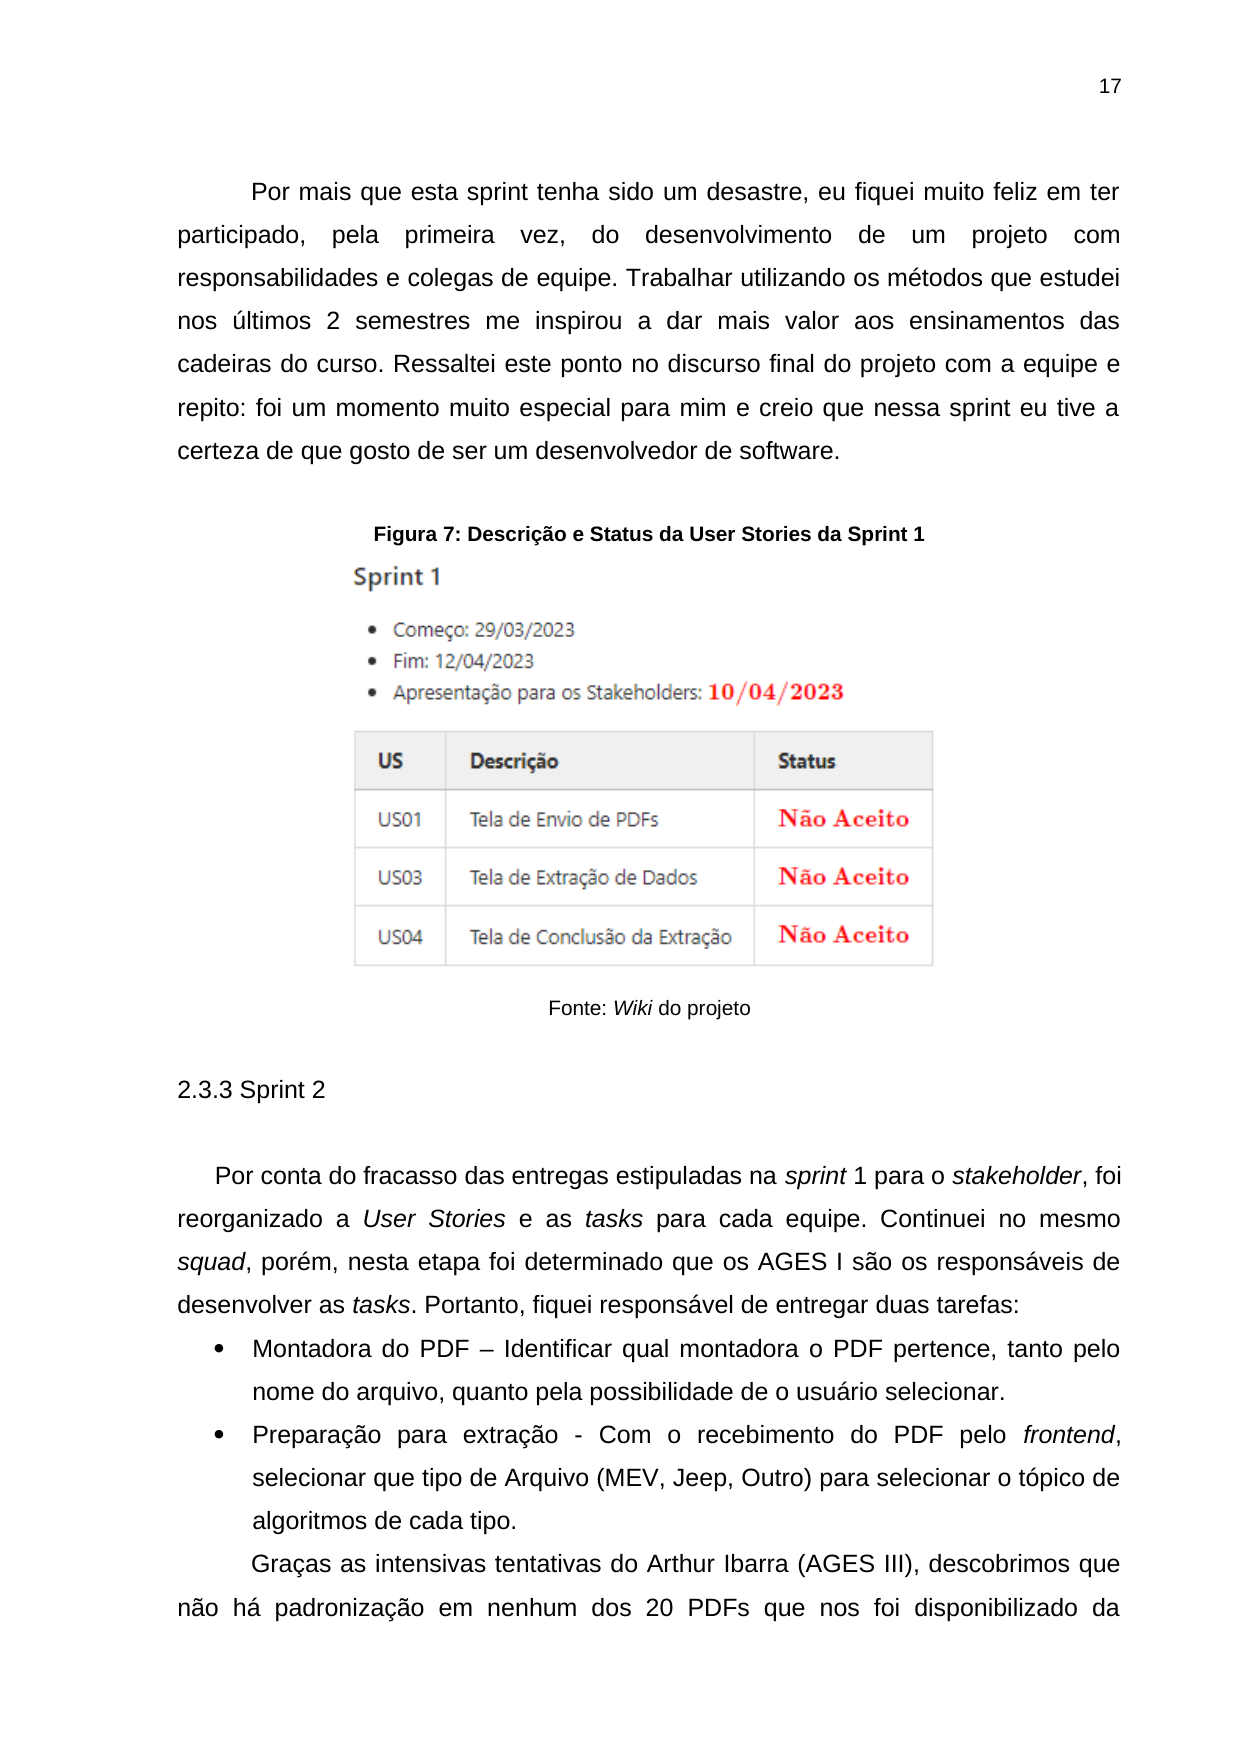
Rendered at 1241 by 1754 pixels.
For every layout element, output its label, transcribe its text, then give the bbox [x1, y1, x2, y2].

list Por mais que esta sprint tenha sido um desastre, eu fiquei muito feliz em ter participado, pela primeira vez, do desenvolvimento de um projeto com responsabilidades e colegas de equipe. Trabalhar utilizando os métodos que estudei nos últimos 2 semestres me inspirou a dar mais valor aos ensinamentos das cadeiras do curso. Ressaltei este ponto no discurso final do projeto com a equipe e repito: foi um momento muito especial para mim e creio que nessa sprint eu tive a certeza de que gosto de ser um desenvolvedor de software. [177, 177, 1122, 464]
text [177, 1549, 1122, 1621]
list Por conta do fracasso das entregas estipuladas na sprint 1 para o stakeholder, foi reorganizado a User Stories e as tasks para cada equipe. Continuei no mesmo squad, porém, nesta etapa foi determinado que os AGES I são os responsáveis de desenvolver as tasks. Portanto, fiquei responsável de entregar duas tarefas: [177, 1161, 1122, 1319]
list Montadora do PDF – Identificar qual montadora o PDF pertence, tanto pelo nome do arquivo, quanto pela possibilidade de o usuário selecionar. [214, 1333, 1122, 1406]
text Figura 7: Descrição e Status da User Stories da Sprint 1 [177, 522, 1122, 546]
text Fonte: Wiki do projeto [177, 996, 1122, 1020]
picture [345, 557, 954, 982]
list Preparação para extração - Com o recebimento do PDF pelo frontend, selecionar que tipo de Arquivo (MEV, Jeep, Outro) para selecionar o tópico de algoritmos de cada tipo. [214, 1420, 1122, 1535]
list 2.3.3 Sprint 2 [177, 1075, 1122, 1103]
